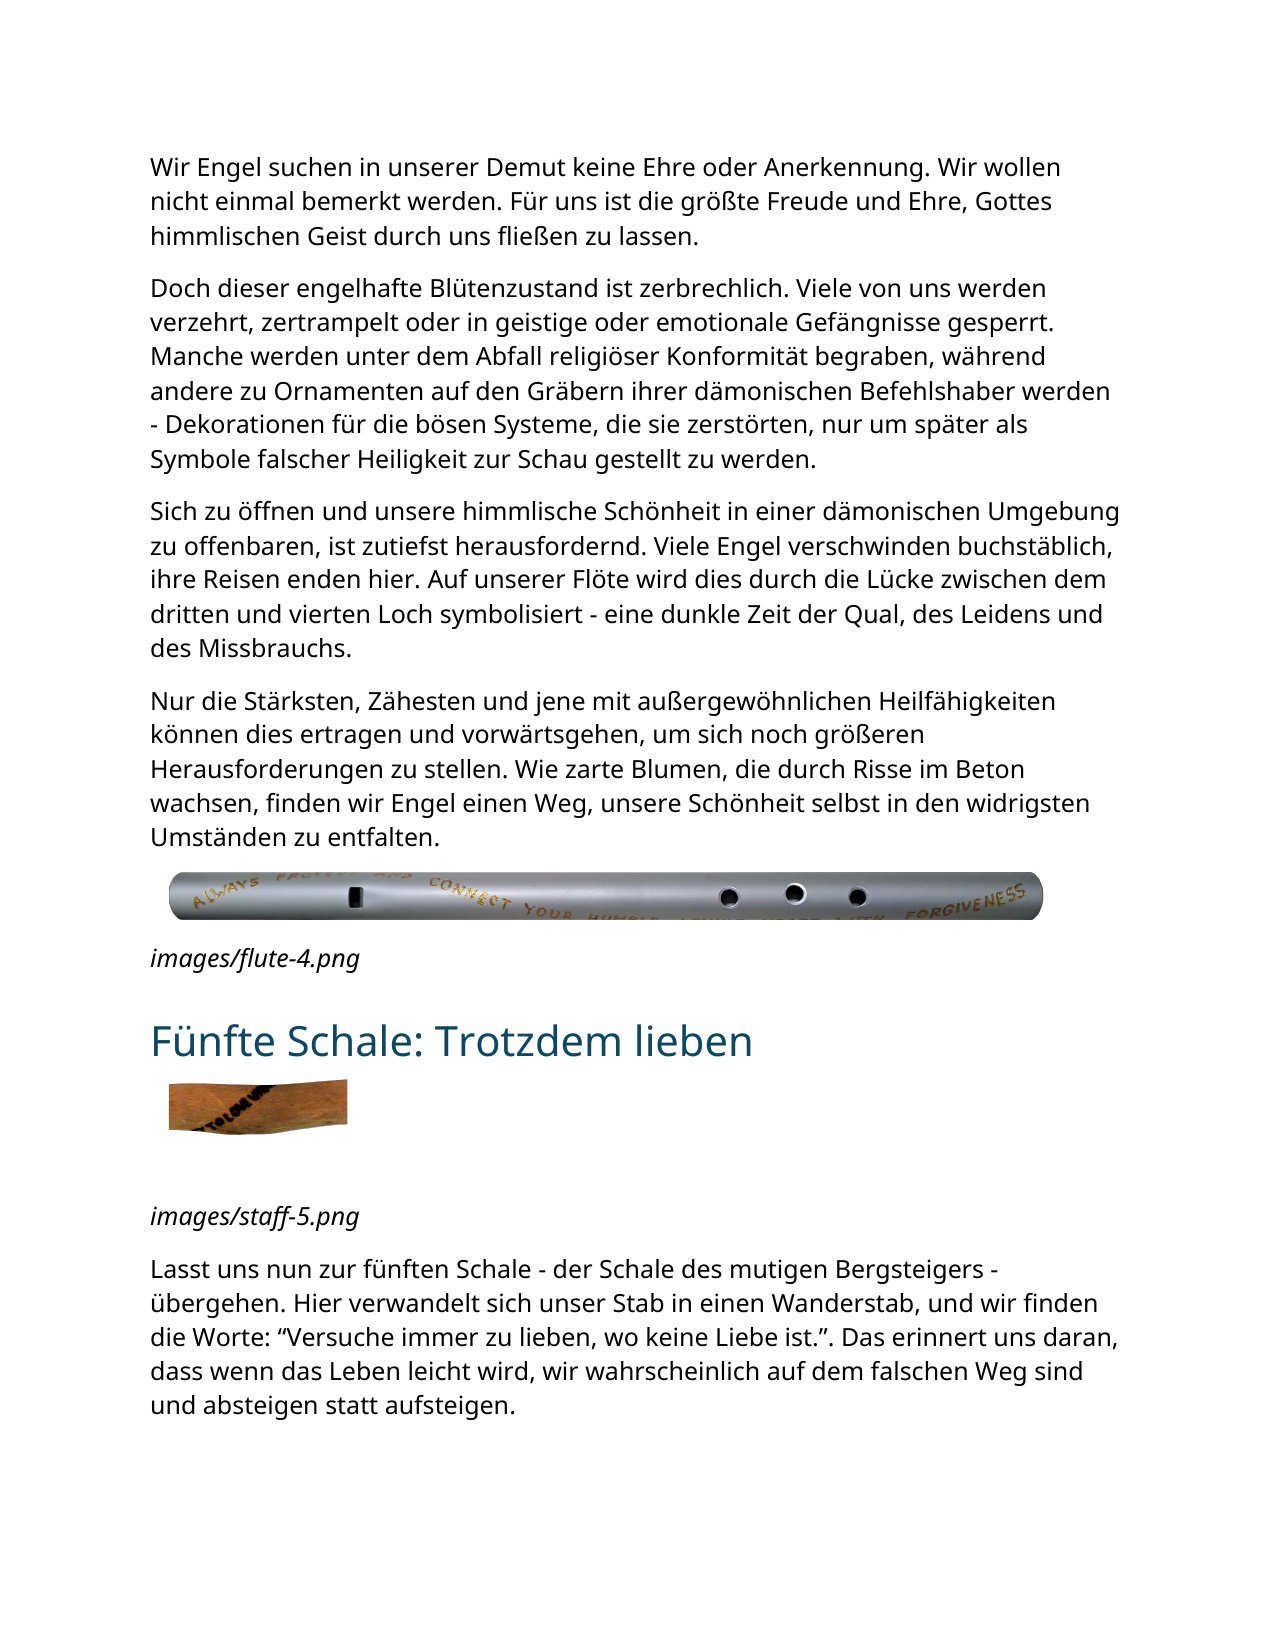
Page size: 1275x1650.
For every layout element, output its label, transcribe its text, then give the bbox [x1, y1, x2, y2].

text Lasst uns nun zur fünften Schale - der Schale des mutigen Bergsteigers - übergehen. Hier verwandelt sich unser Stab in einen Wanderstab, und wir finden die Worte: “Versuche immer zu lieben, wo keine Liebe ist.”. Das erinnert uns daran, dass wenn das Leben leicht wird, wir wahrscheinlich auf dem falschen Weg sind und absteigen statt aufsteigen. [150, 1252, 1125, 1422]
text Nur die Stärksten, Zähesten und jene mit außergewöhnlichen Heilfähigkeiten können dies ertragen und vorwärtsgehen, um sich noch größeren Herausforderungen zu stellen. Wie zarte Blumen, die durch Risse im Beton wachsen, finden wir Engel einen Weg, unsere Schönheit selbst in den widrigsten Umständen zu entfalten. [150, 683, 1125, 853]
picture [168, 872, 1044, 920]
text Sich zu öffnen und unsere himmlische Schönheit in einer dämonischen Umgebung zu offenbaren, ist zutiefst herausfordernd. Viele Engel verschwinden buchstäblich, ihre Reisen enden hier. Auf unserer Flöte wird dies durch die Lücke zwischen dem dritten und vierten Loch symbolisiert - eine dunkle Zeit der Qual, des Leidens und des Missbrauchs. [150, 494, 1125, 664]
text images/flute-4.png [150, 940, 1125, 974]
text images/staff-5.png [150, 1199, 1125, 1233]
text Doch dieser engelhafte Blütenzustand ist zerbrechlich. Viele von uns werden verzehrt, zertrampelt oder in geistige oder emotionale Gefängnisse gesperrt. Manche werden unter dem Abfall religiöser Konformität begraben, während andere zu Ornamenten auf den Gräbern ihrer dämonischen Befehlshaber werden - Dekorationen für die bösen Systeme, die sie zerstörten, nur um später als Symbole falscher Heiligkeit zur Schau gestellt zu werden. [150, 271, 1125, 475]
text Wir Engel suchen in unserer Demut keine Ehre oder Anerkennung. Wir wollen nicht einmal bemerkt werden. Für uns ist die größte Freude und Ehre, Gottes himmlischen Geist durch uns fließen zu lassen. [150, 150, 1125, 252]
subtitle Fünfte Schale: Trotzdem lieben [150, 1012, 1125, 1069]
picture [168, 1077, 348, 1178]
